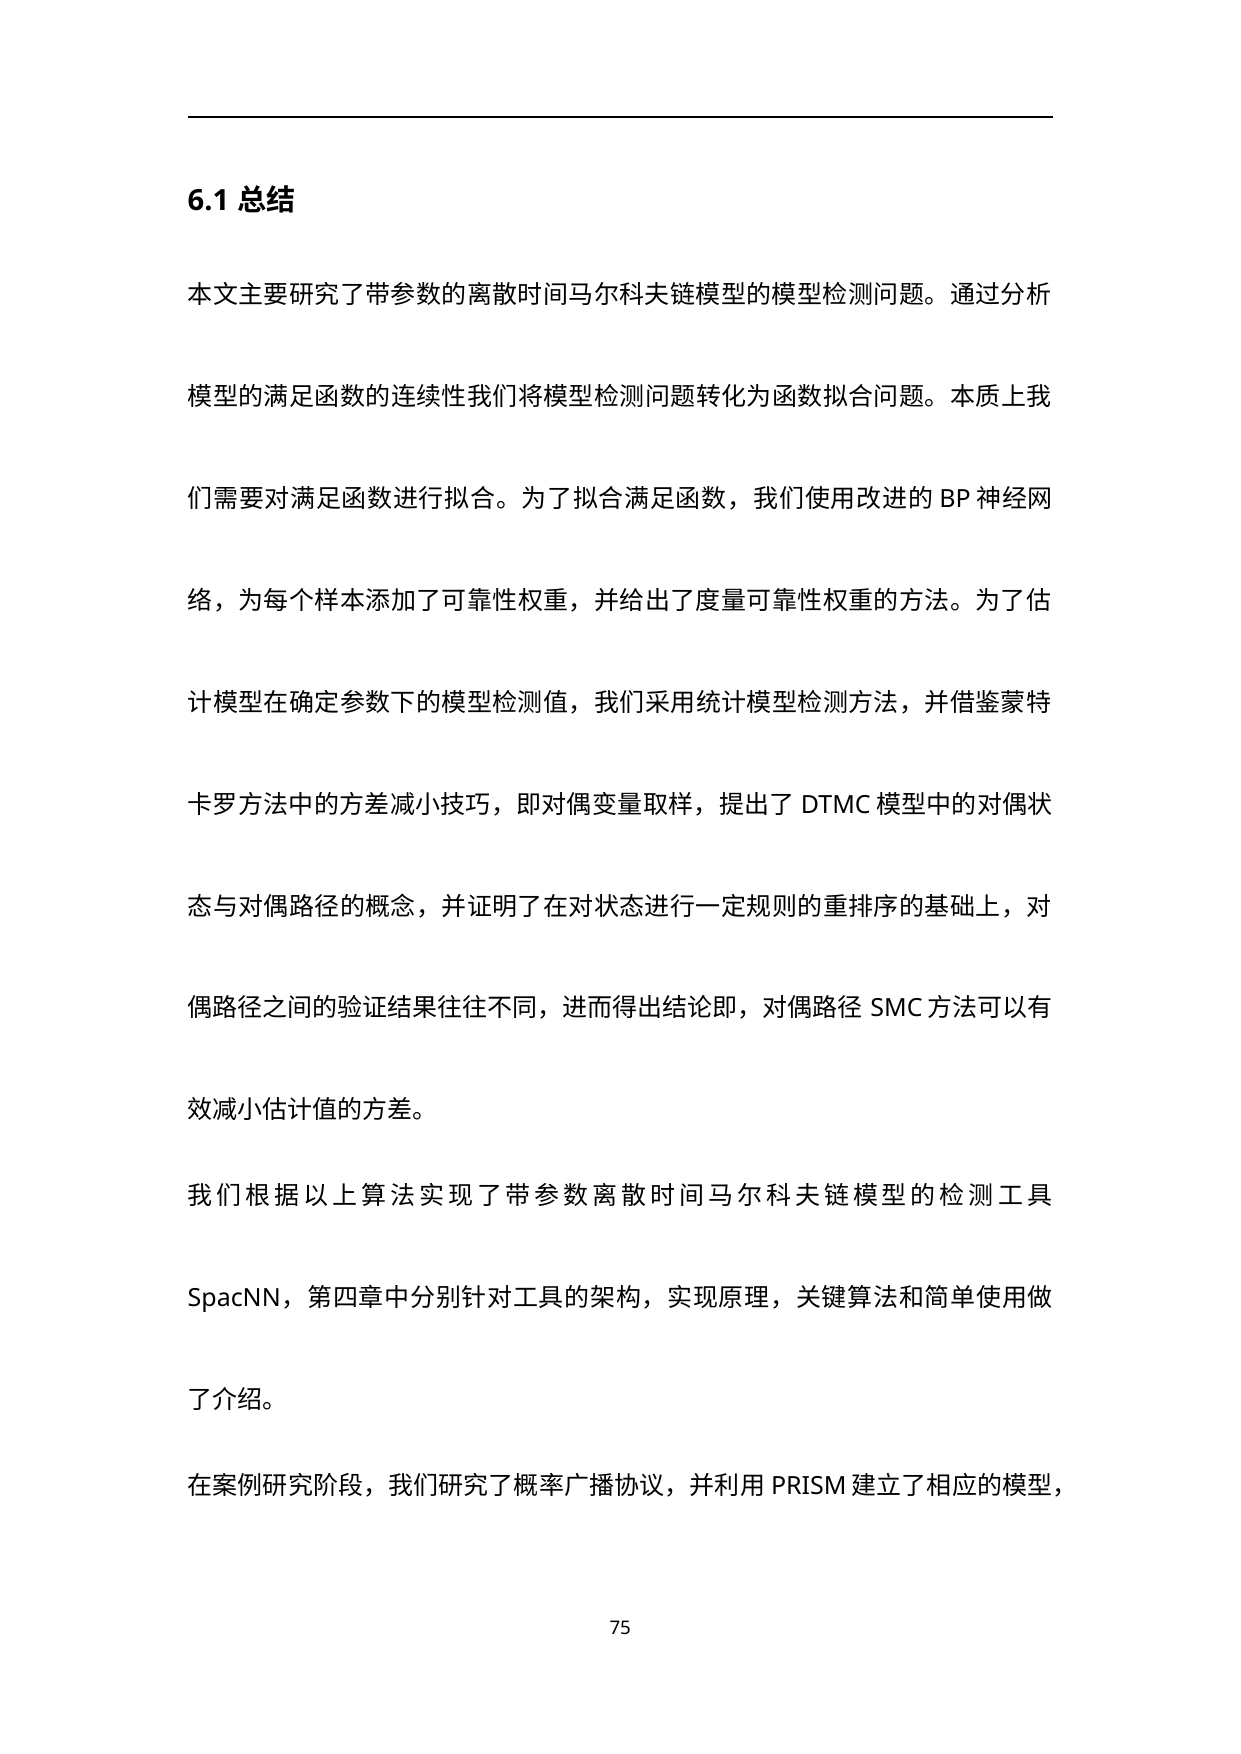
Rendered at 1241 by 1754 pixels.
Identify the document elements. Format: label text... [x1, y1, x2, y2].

text 本文主要研究了带参数的离散时间马尔科夫链模型的模型检测问题。通过分析模型的满足函数的连续性我们将模型检测问题转化为函数拟合问题。本质上我们需要对满足函数进行拟合。为了拟合满足函数，我们使用改进的BP神经网络，为每个样本添加了可靠性权重，并给出了度量可靠性权重的方法。为了估计模型在确定参数下的模型检测值，我们采用统计模型检测方法，并借鉴蒙特卡罗方法中的方差减小技巧，即对偶变量取样，提出了DTMC模型中的对偶状态与对偶路径的概念，并证明了在对状态进行一定规则的重排序的基础上，对偶路径之间的验证结果往往不同，进而得出结论即，对偶路径SMC方法可以有效减小估计值的方差。 [187, 259, 1053, 1142]
subtitle 6.1 总结 [187, 164, 1053, 232]
text 我们根据以上算法实现了带参数离散时间马尔科夫链模型的检测工具SpacNN，第四章中分别针对工具的架构，实现原理，关键算法和简单使用做了介绍。 [187, 1160, 1053, 1432]
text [187, 1450, 1053, 1518]
